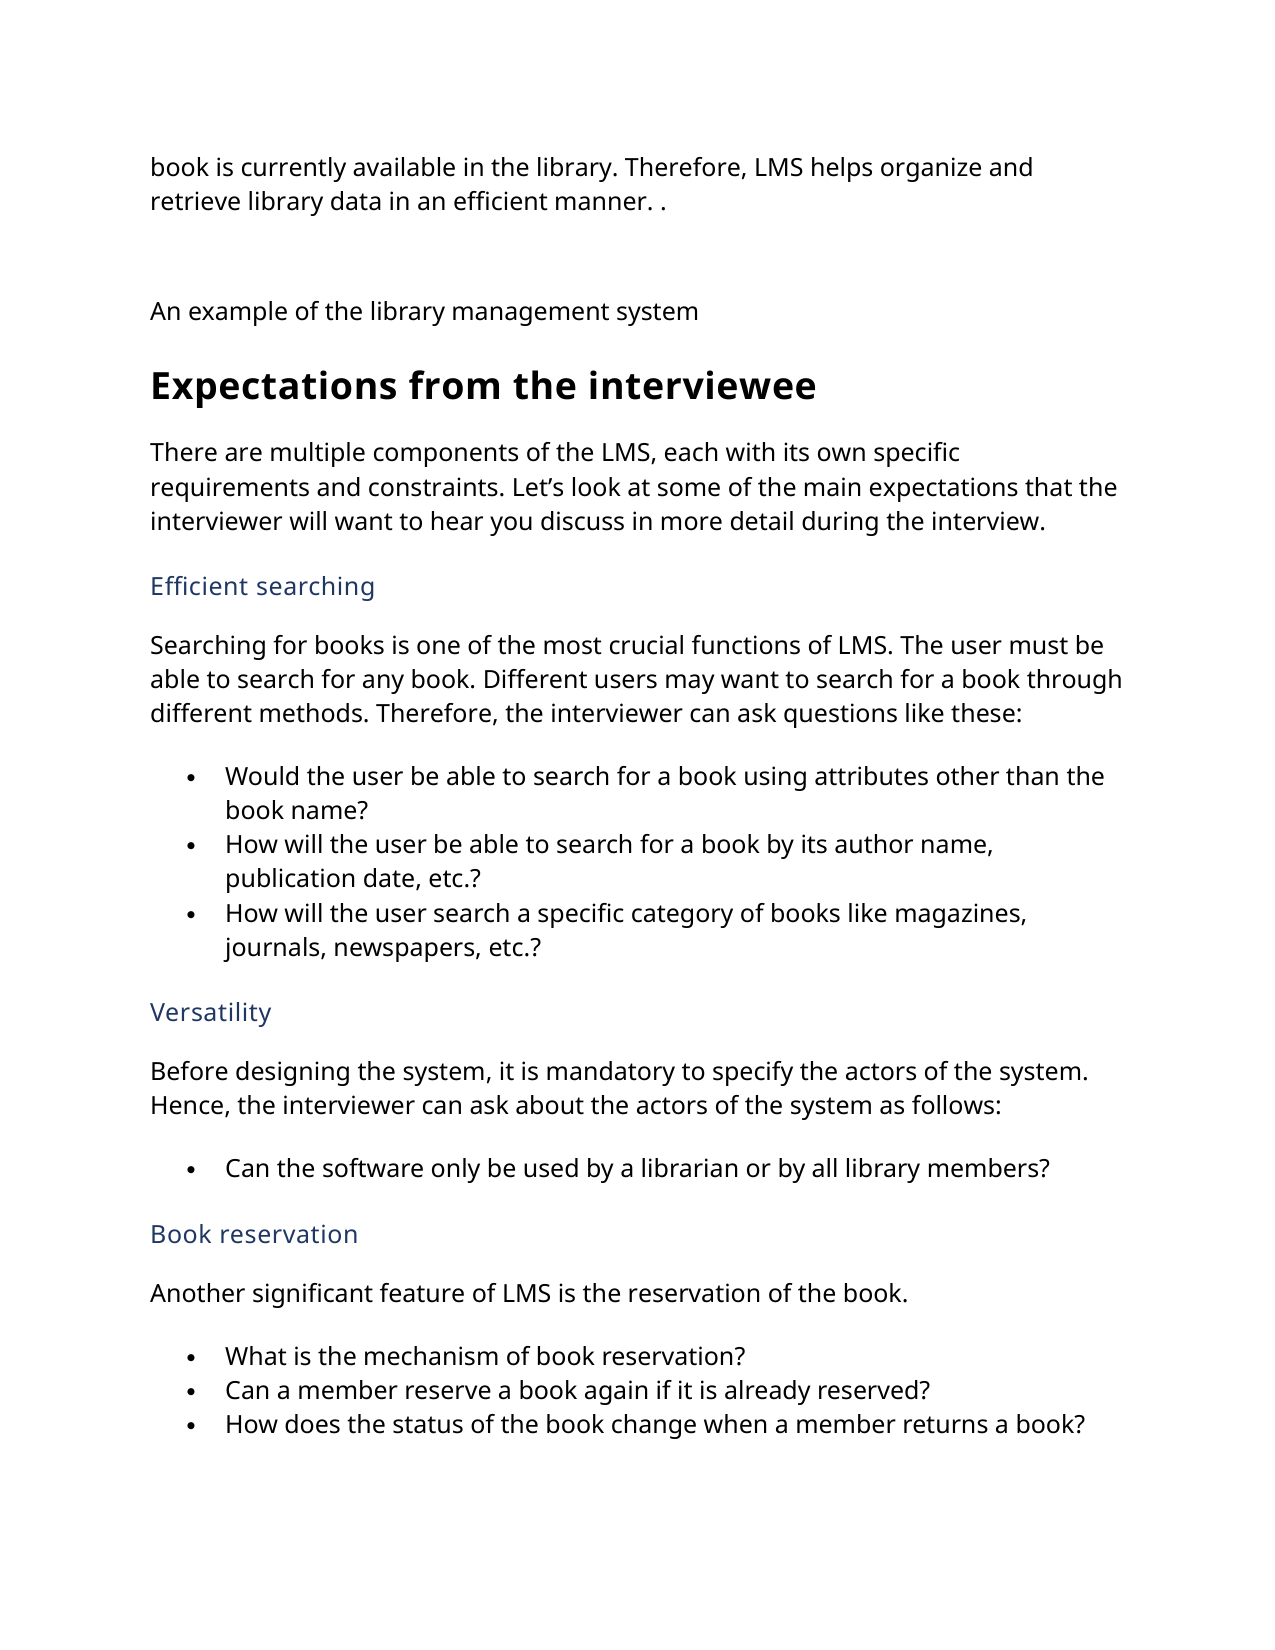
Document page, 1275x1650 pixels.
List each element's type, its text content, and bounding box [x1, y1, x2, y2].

list Can a member reserve a book again if it is already reserved? [187, 1373, 1125, 1407]
text Another significant feature of LMS is the reservation of the book. [150, 1275, 1125, 1309]
list How does the status of the book change when a member returns a book? [187, 1407, 1125, 1441]
text There are multiple components of the LMS, each with its own specific requirements and constraints. Let’s look at some of the main expectations that the interviewer will want to hear you discuss in more detail during the interview. [150, 435, 1125, 537]
text Before designing the system, it is mandatory to specify the actors of the system. Hence, the interviewer can ask about the actors of the system as follows: [150, 1054, 1125, 1122]
list How will the user be able to search for a book by its author name, publication date, etc.? [187, 827, 1125, 895]
subtitle Book reservation [150, 1216, 1125, 1250]
subtitle Versatility [150, 994, 1125, 1029]
text Searching for books is one of the most crucial functions of LMS. The user must be able to search for any book. Different users may want to search for a book through different methods. Therefore, the interviewer can ask questions like these: [150, 628, 1125, 730]
text An example of the library management system [150, 294, 1125, 328]
list How will the user search a specific category of books like magazines, journals, newspapers, etc.? [187, 895, 1125, 963]
subtitle Expectations from the interviewee [150, 359, 1125, 410]
list Can the software only be used by a librarian or by all library members? [187, 1151, 1125, 1185]
subtitle Efficient searching [150, 568, 1125, 603]
list Would the user be able to search for a book using attributes other than the book name? [187, 759, 1125, 827]
list What is the mechanism of book reservation? [187, 1338, 1125, 1373]
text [150, 150, 1125, 218]
